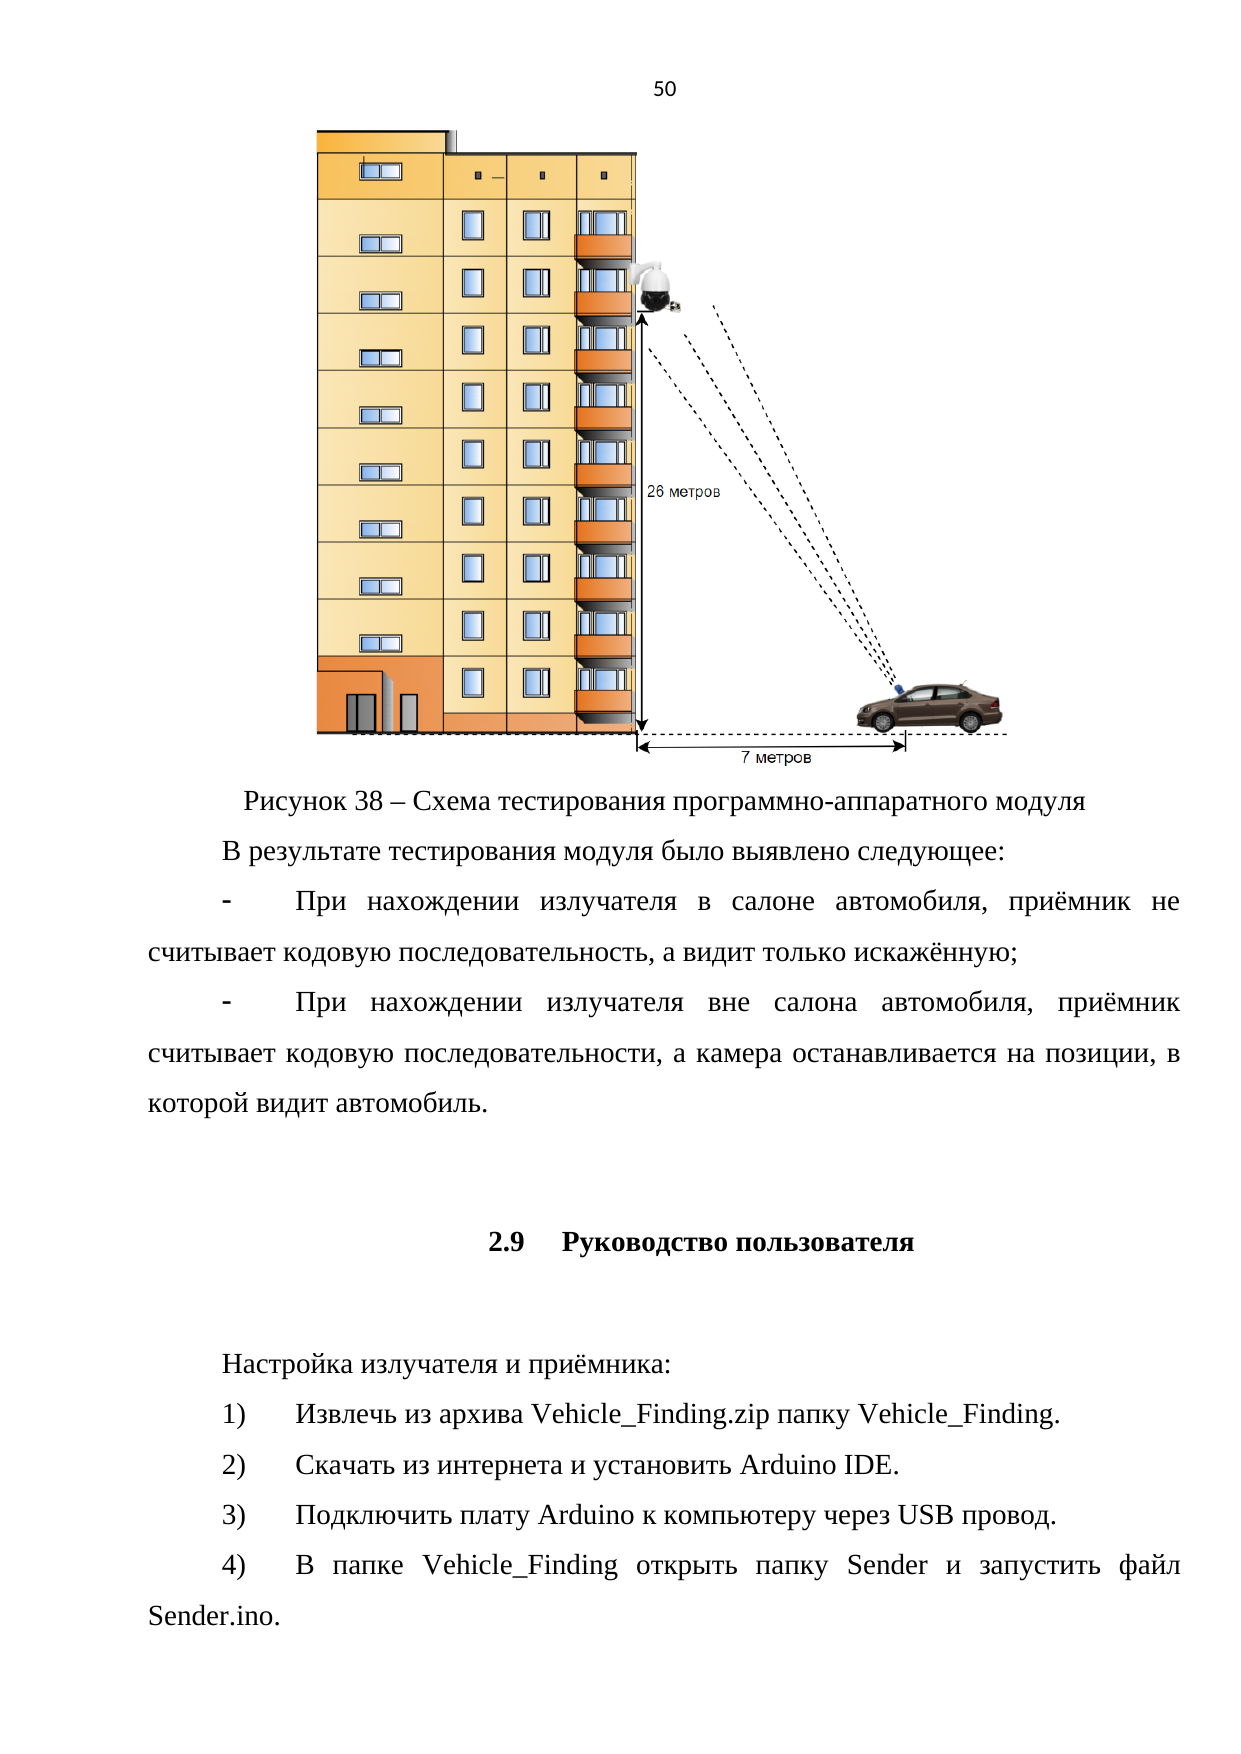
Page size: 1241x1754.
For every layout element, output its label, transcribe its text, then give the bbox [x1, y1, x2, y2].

list При нахождении излучателя вне салона автомобиля, приёмник считывает кодовую последовательности, а камера останавливается на позиции, в которой видит автомобиль. [148, 984, 1181, 1118]
list Подключить плату Arduino к компьютеру через USB провод. [148, 1497, 1181, 1531]
list Скачать из интернета и установить Arduino IDE. [148, 1447, 1181, 1480]
subtitle Руководство пользователя [148, 1224, 1181, 1257]
text В результате тестирования модуля было выявлено следующее: [148, 833, 1181, 867]
text Рисунок 38 – Схема тестирования программно-аппаратного модуля [148, 783, 1181, 816]
list При нахождении излучателя в салоне автомобиля, приёмник не считывает кодовую последовательность, а видит только искажённую; [148, 883, 1181, 967]
list Извлечь из архива Vehicle_Finding.zip папку Vehicle_Finding. [148, 1396, 1181, 1430]
list Настройка излучателя и приёмника: [222, 1346, 1181, 1380]
list В папке Vehicle_Finding открыть папку Sender и запустить файл Sender.ino. [148, 1547, 1181, 1631]
picture [316, 130, 1012, 769]
